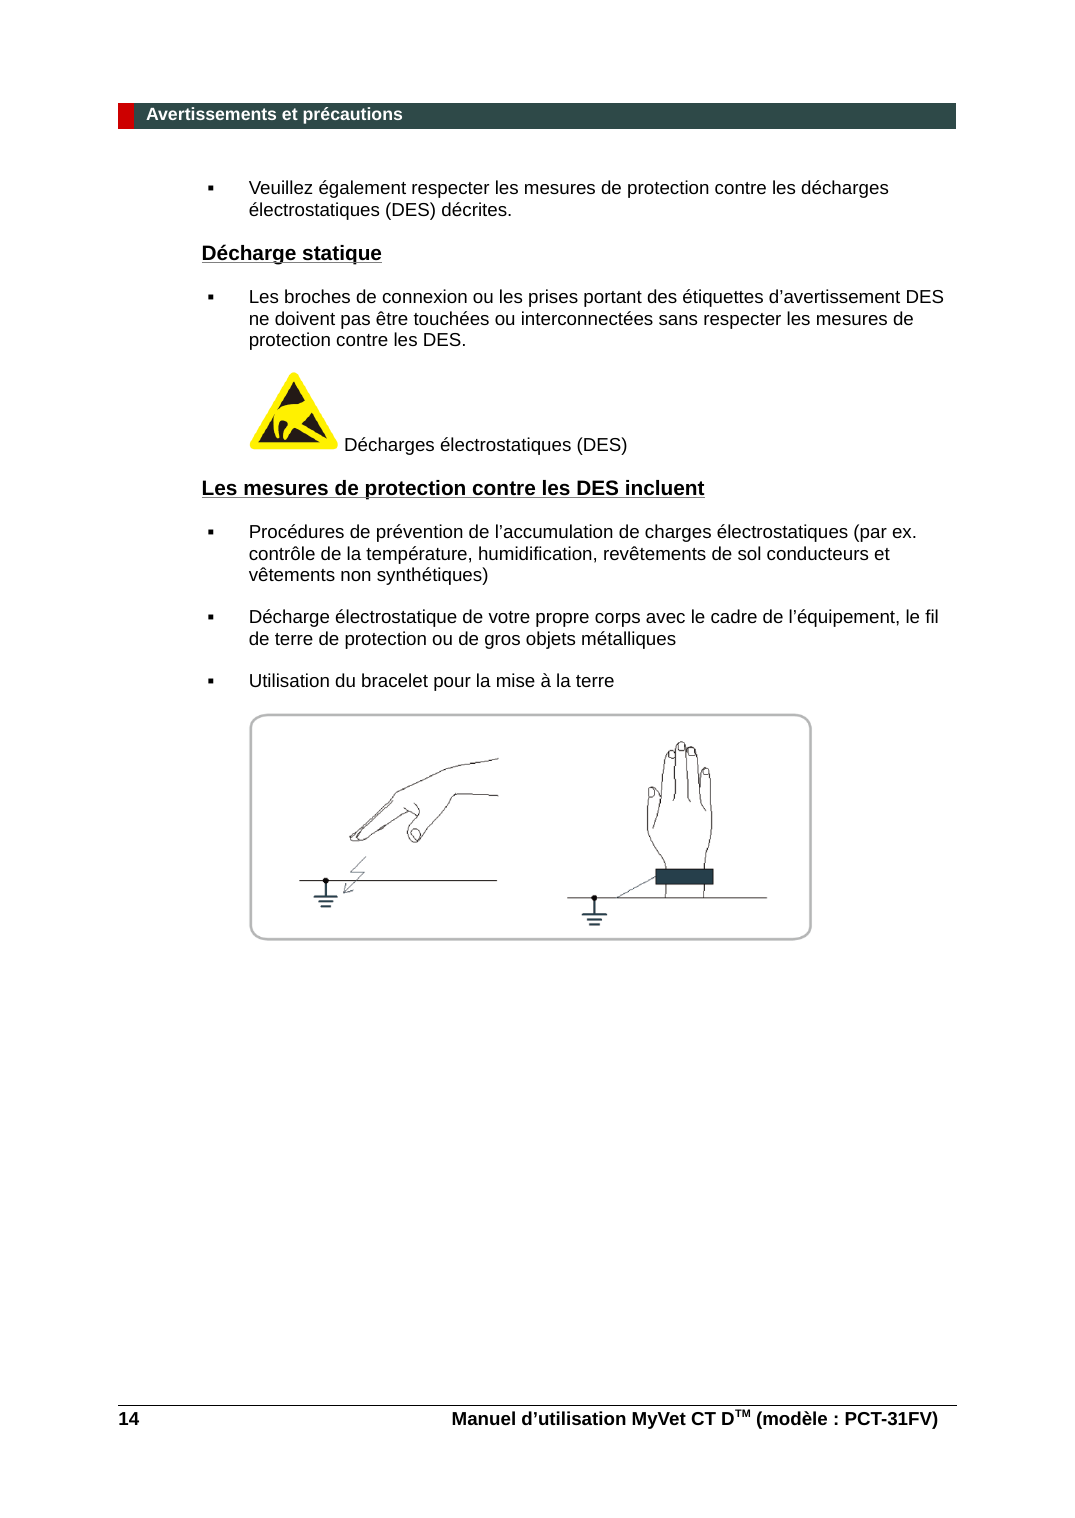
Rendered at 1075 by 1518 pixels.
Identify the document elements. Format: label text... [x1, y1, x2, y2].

title Les mesures de protection contre les DES incluent [165, 476, 957, 500]
title Décharge statique [118, 241, 957, 265]
list Décharges électrostatiques (DES) [248, 371, 957, 455]
list Veuillez également respecter les mesures de protection contre les décharges électrostatiques (DES) décrites. [207, 177, 957, 220]
picture [248, 712, 813, 942]
list Procédures de prévention de l’accumulation de charges électrostatiques (par ex. contrôle de la température, humidification, revêtements de sol conducteurs et vêtements non synthétiques) [207, 521, 957, 585]
list Les broches de connexion ou les prises portant des étiquettes d’avertissement DES ne doivent pas être touchées ou interconnectées sans respecter les mesures de protection contre les DES. [207, 286, 957, 351]
list Utilisation du bracelet pour la mise à la terre [207, 670, 957, 692]
list Décharge électrostatique de votre propre corps avec le cadre de l’équipement, le fil de terre de protection ou de gros objets métalliques [207, 606, 957, 649]
picture [248, 371, 339, 452]
